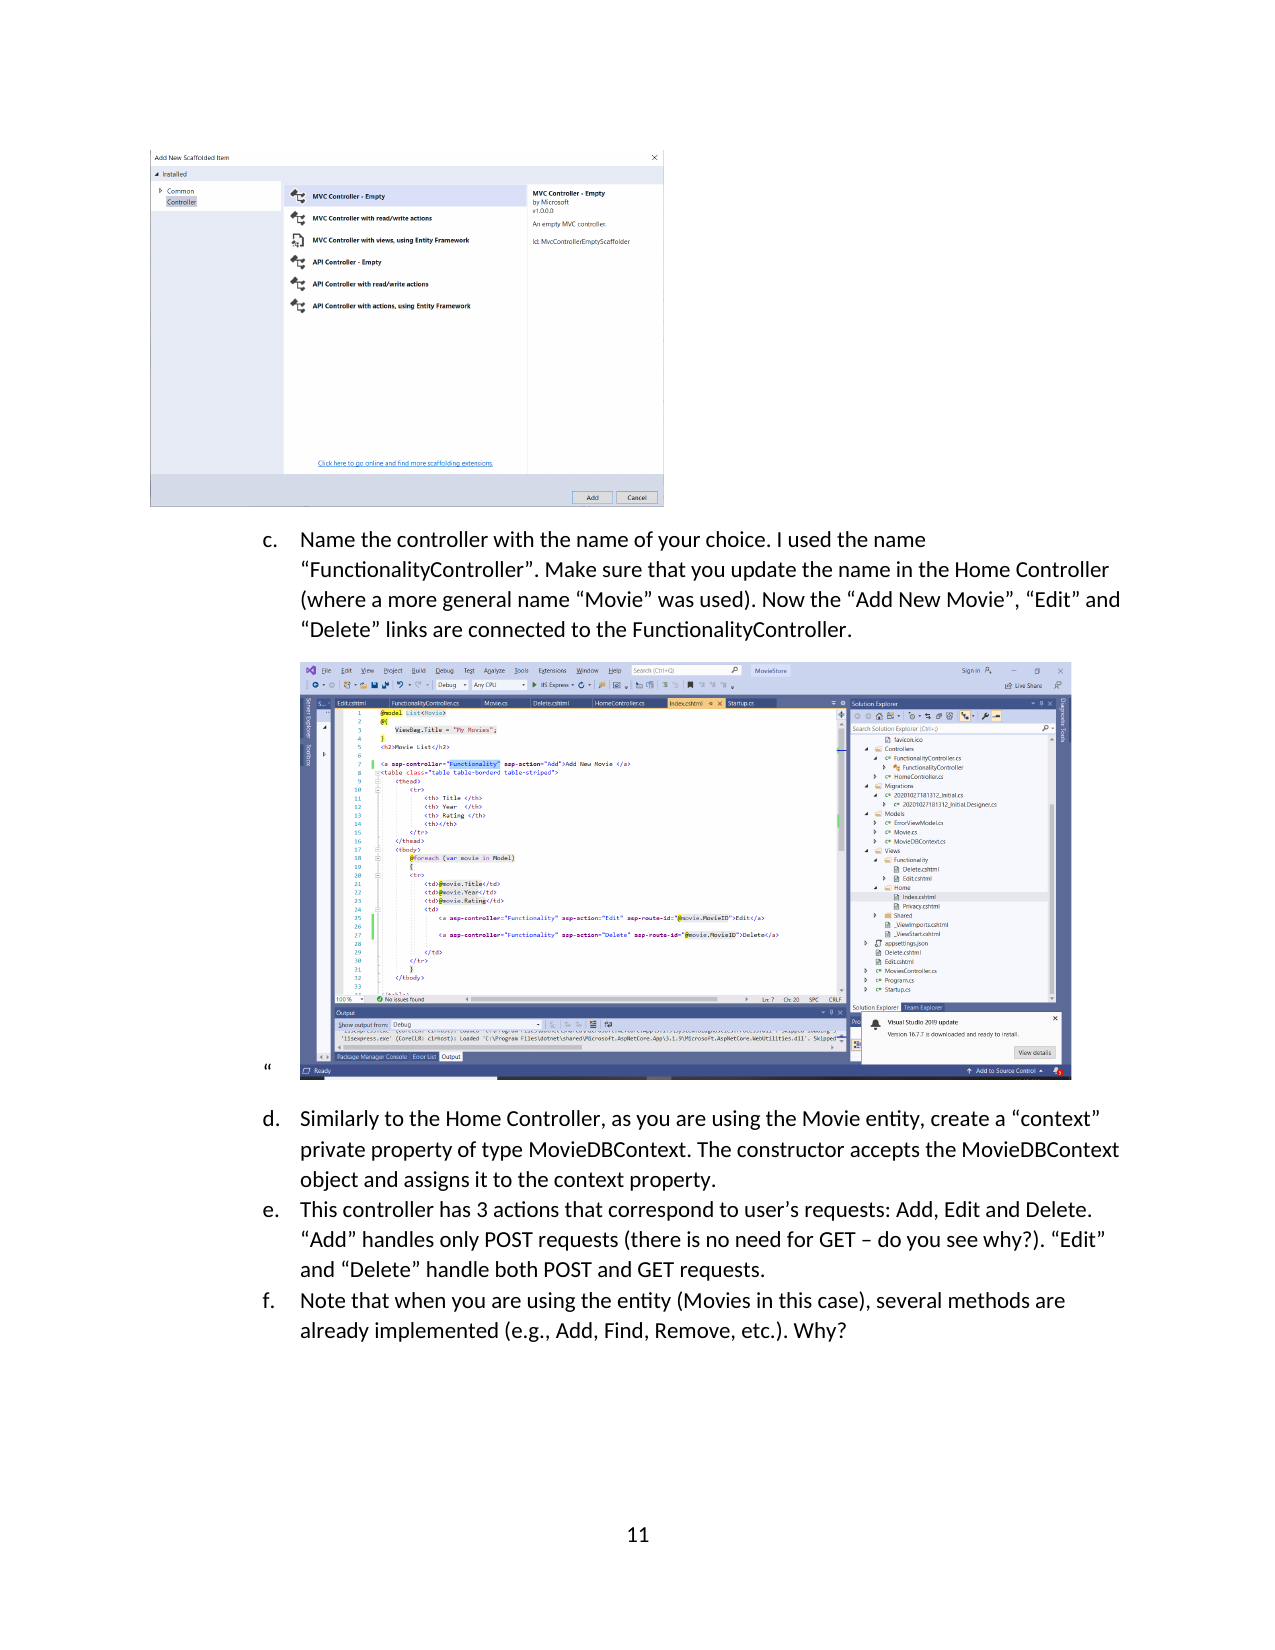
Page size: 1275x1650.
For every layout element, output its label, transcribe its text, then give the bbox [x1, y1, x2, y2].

list Name the controller with the name of your choice. I used the name “FunctionalityController”. Make sure that you update the name in the Home Controller (where a more general name “Movie” was used). Now the “Add New Movie”, “Edit” and “Delete” links are connected to the FunctionalityController. [262, 525, 1125, 644]
picture [150, 150, 664, 507]
list Note that when you are using the entity (Movies in this case), several methods are already implemented (e.g., Add, Find, Remove, etc.). Why? [262, 1286, 1125, 1344]
picture [300, 662, 1072, 1080]
list This controller has 3 actions that correspond to user’s requests: Add, Edit and Delete. “Add” handles only POST requests (there is no need for GET – do you see why?). “Edit” and “Delete” handle both POST and GET requests. [262, 1195, 1125, 1284]
list Similarly to the Home Controller, as you are using the Movie entity, create a “context” private property of type MovieDBContext. The constructor accepts the MovieDBContext object and assigns it to the context property. [262, 1104, 1125, 1193]
